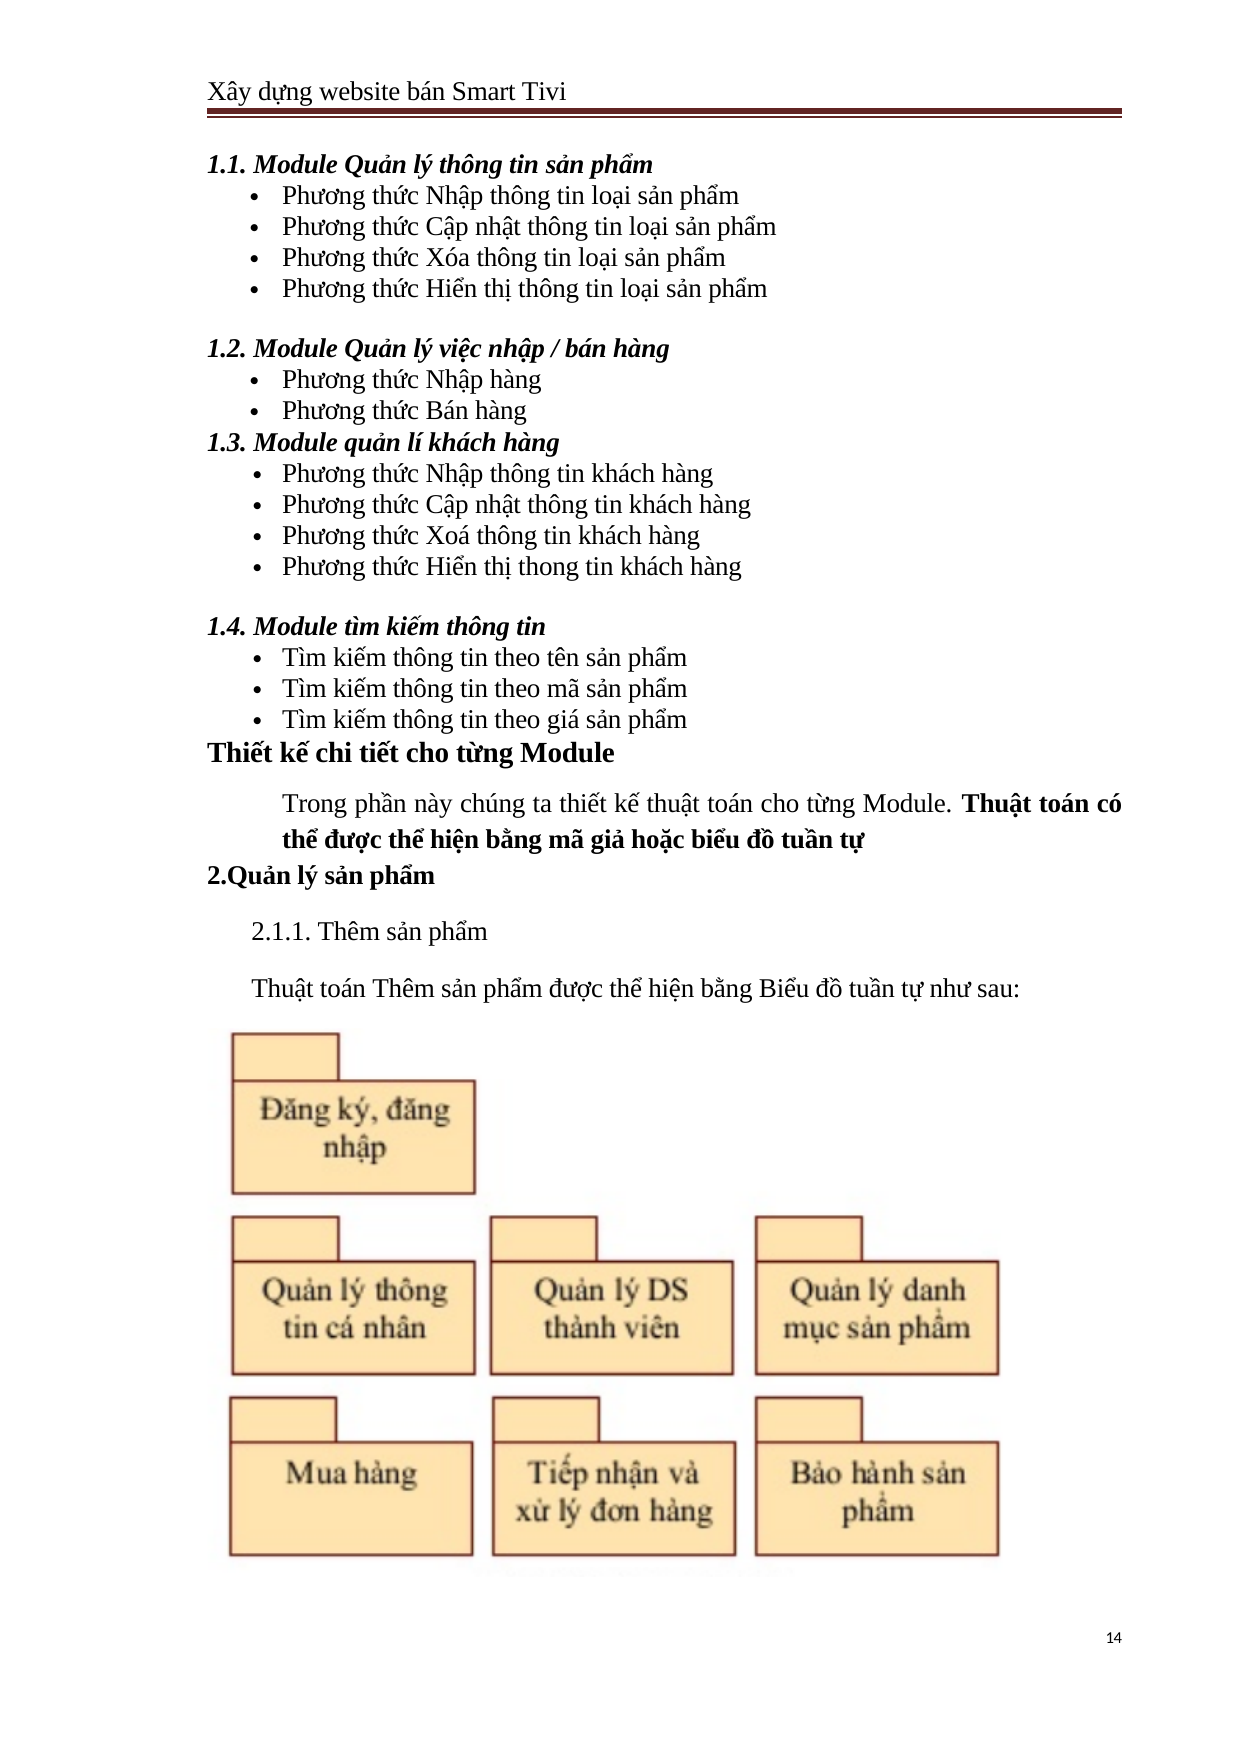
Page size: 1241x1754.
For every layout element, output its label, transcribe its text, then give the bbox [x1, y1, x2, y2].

text 2.Quản lý sản phẩm [207, 859, 1122, 890]
text 1.4. Module tìm kiếm thông tin [207, 610, 1122, 641]
text 1.3. Module quản lí khách hàng [207, 426, 1122, 457]
text Thuật toán Thêm sản phẩm được thể hiện bằng Biểu đồ tuần tự như sau: [251, 972, 1122, 1003]
list Tìm kiếm thông tin theo mã sản phẩm [254, 672, 1122, 703]
text 2.1.1. Thêm sản phẩm [251, 916, 1122, 947]
list Phương thức Nhập thông tin khách hàng [254, 457, 1122, 488]
list Phương thức Nhập thông tin loại sản phẩm [251, 179, 1122, 210]
list Phương thức Cập nhật thông tin khách hàng [254, 488, 1122, 519]
list Tìm kiếm thông tin theo tên sản phẩm [254, 641, 1122, 672]
text 1.1. Module Quản lý thông tin sản phẩm [207, 148, 1122, 179]
picture [206, 1028, 1076, 1577]
list Phương thức Hiển thị thông tin loại sản phẩm [251, 272, 1122, 303]
list Phương thức Xóa thông tin loại sản phẩm [251, 241, 1122, 272]
text Thiết kế chi tiết cho từng Module [207, 735, 1122, 768]
list Phương thức Xoá thông tin khách hàng [254, 519, 1122, 550]
list Phương thức Bán hàng [251, 394, 1122, 426]
list Tìm kiếm thông tin theo giá sản phẩm [254, 703, 1122, 735]
list Phương thức Cập nhật thông tin loại sản phẩm [251, 210, 1122, 241]
list Phương thức Nhập hàng [251, 363, 1122, 394]
text Trong phần này chúng ta thiết kế thuật toán cho từng Module. Thuật toán có thể được thể hiện bằng mã giả hoặc biểu đồ tuần tự [282, 787, 1122, 854]
list Phương thức Hiển thị thong tin khách hàng [254, 550, 1122, 581]
text 1.2. Module Quản lý việc nhập / bán hàng [207, 332, 1122, 363]
